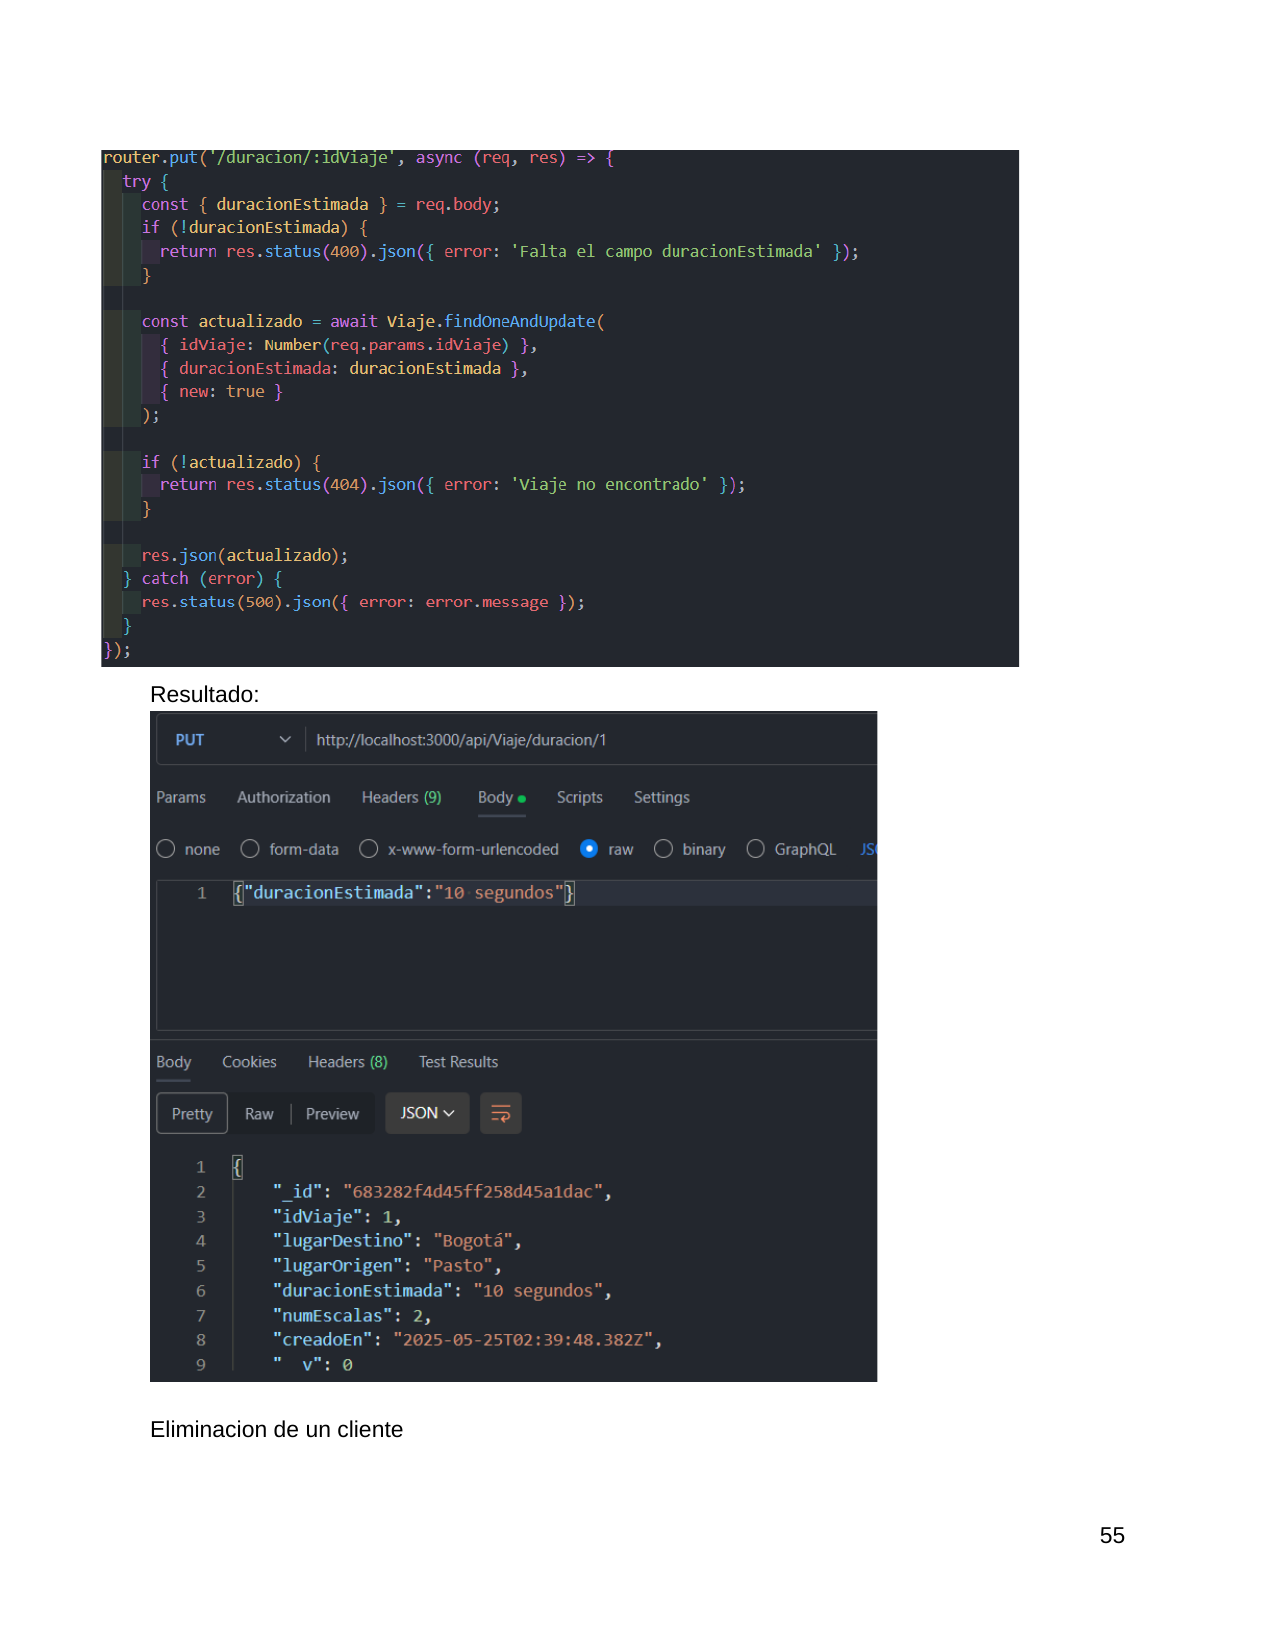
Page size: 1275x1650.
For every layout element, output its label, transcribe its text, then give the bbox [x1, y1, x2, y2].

text Eliminacion de un cliente [150, 1416, 1125, 1442]
picture [150, 711, 878, 1382]
picture [100, 150, 1018, 665]
